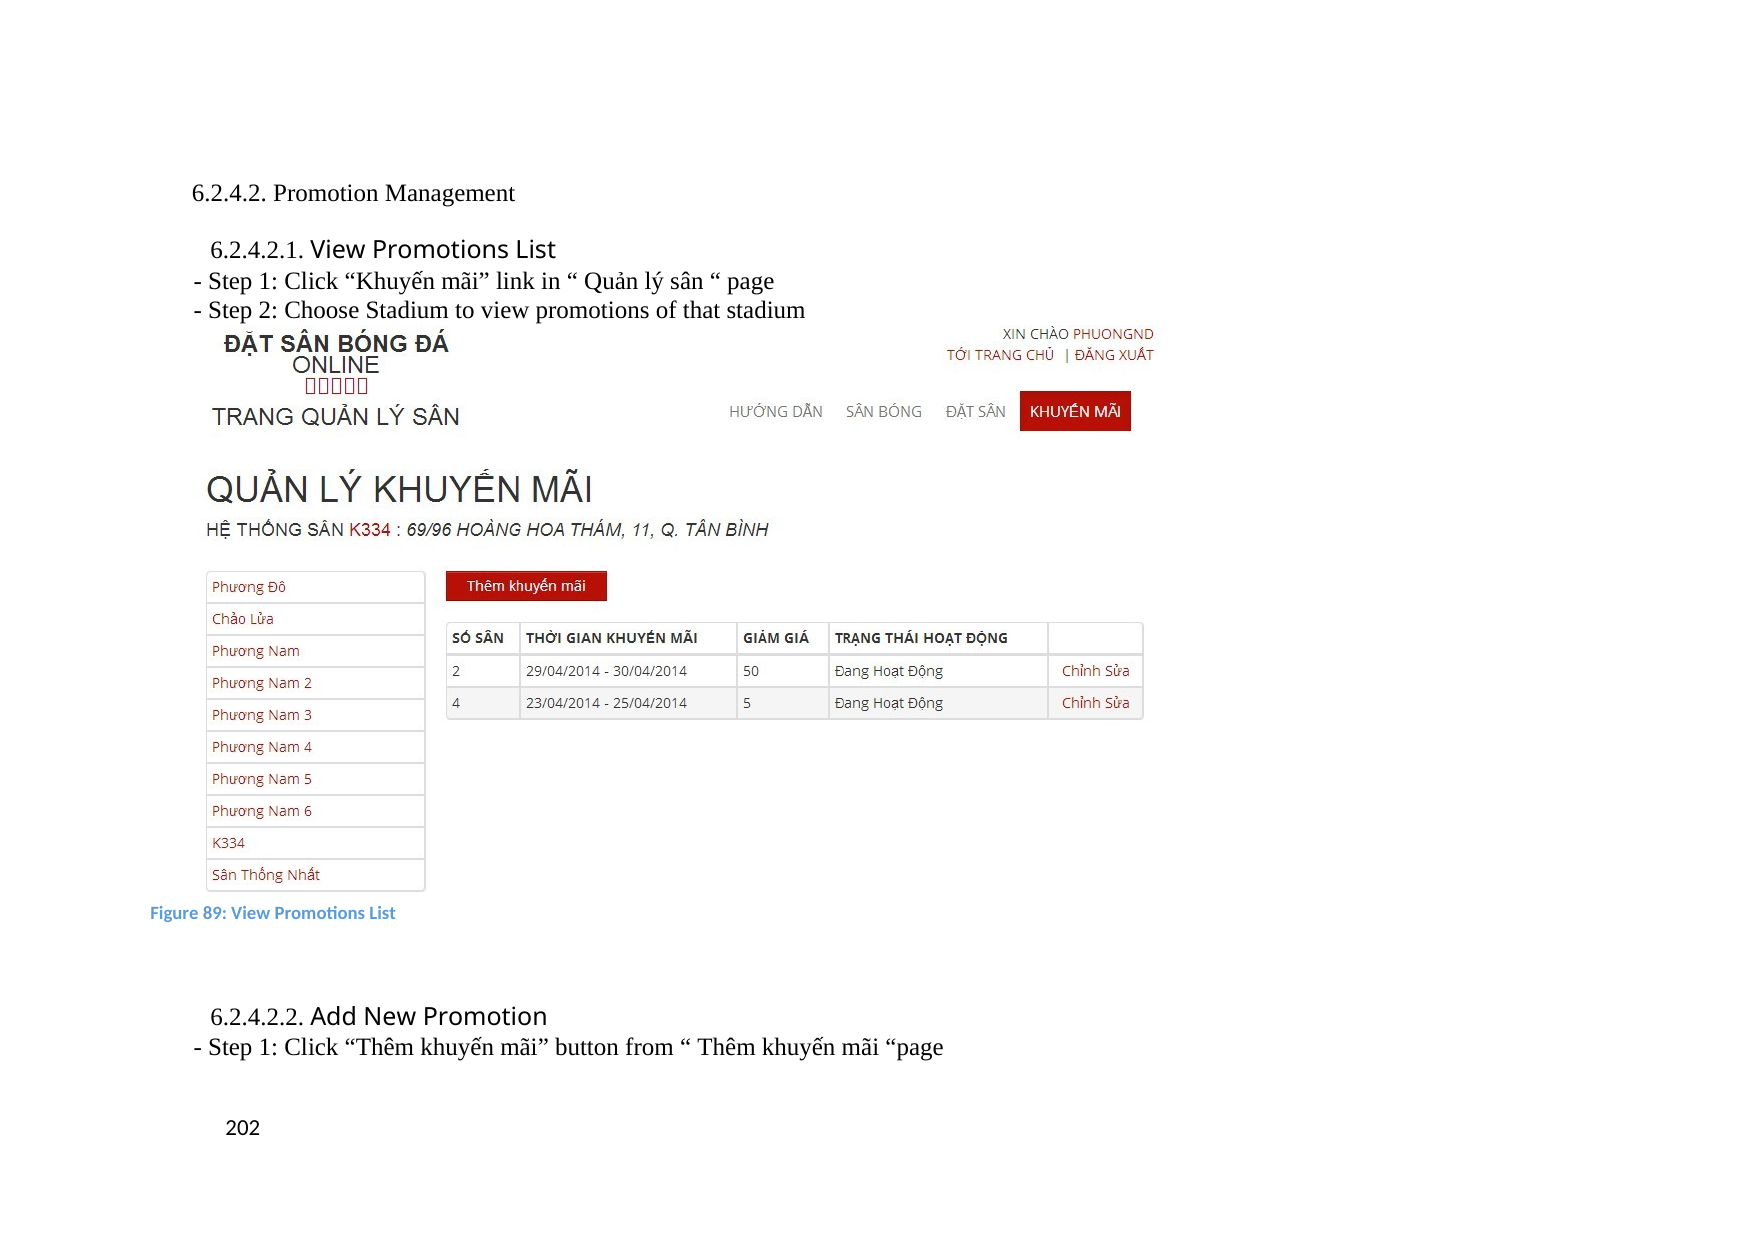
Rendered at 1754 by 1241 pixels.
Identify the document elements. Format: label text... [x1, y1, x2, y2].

text - Step 1: Click “Thêm khuyến mãi” button from “ Thêm khuyến mãi “page [193, 1032, 1604, 1061]
text - Step 2: Choose Stadium to view promotions of that stadium [193, 296, 1604, 324]
subtitle View Promotions List [210, 232, 1604, 266]
picture [193, 325, 1169, 901]
text - Step 1: Click “Khuyến mãi” link in “ Quản lý sân “ page [193, 266, 1604, 294]
subtitle Promotion Management [192, 179, 1604, 207]
text Figure 89: View Promotions List [150, 901, 1604, 924]
subtitle Add New Promotion [210, 999, 1604, 1032]
